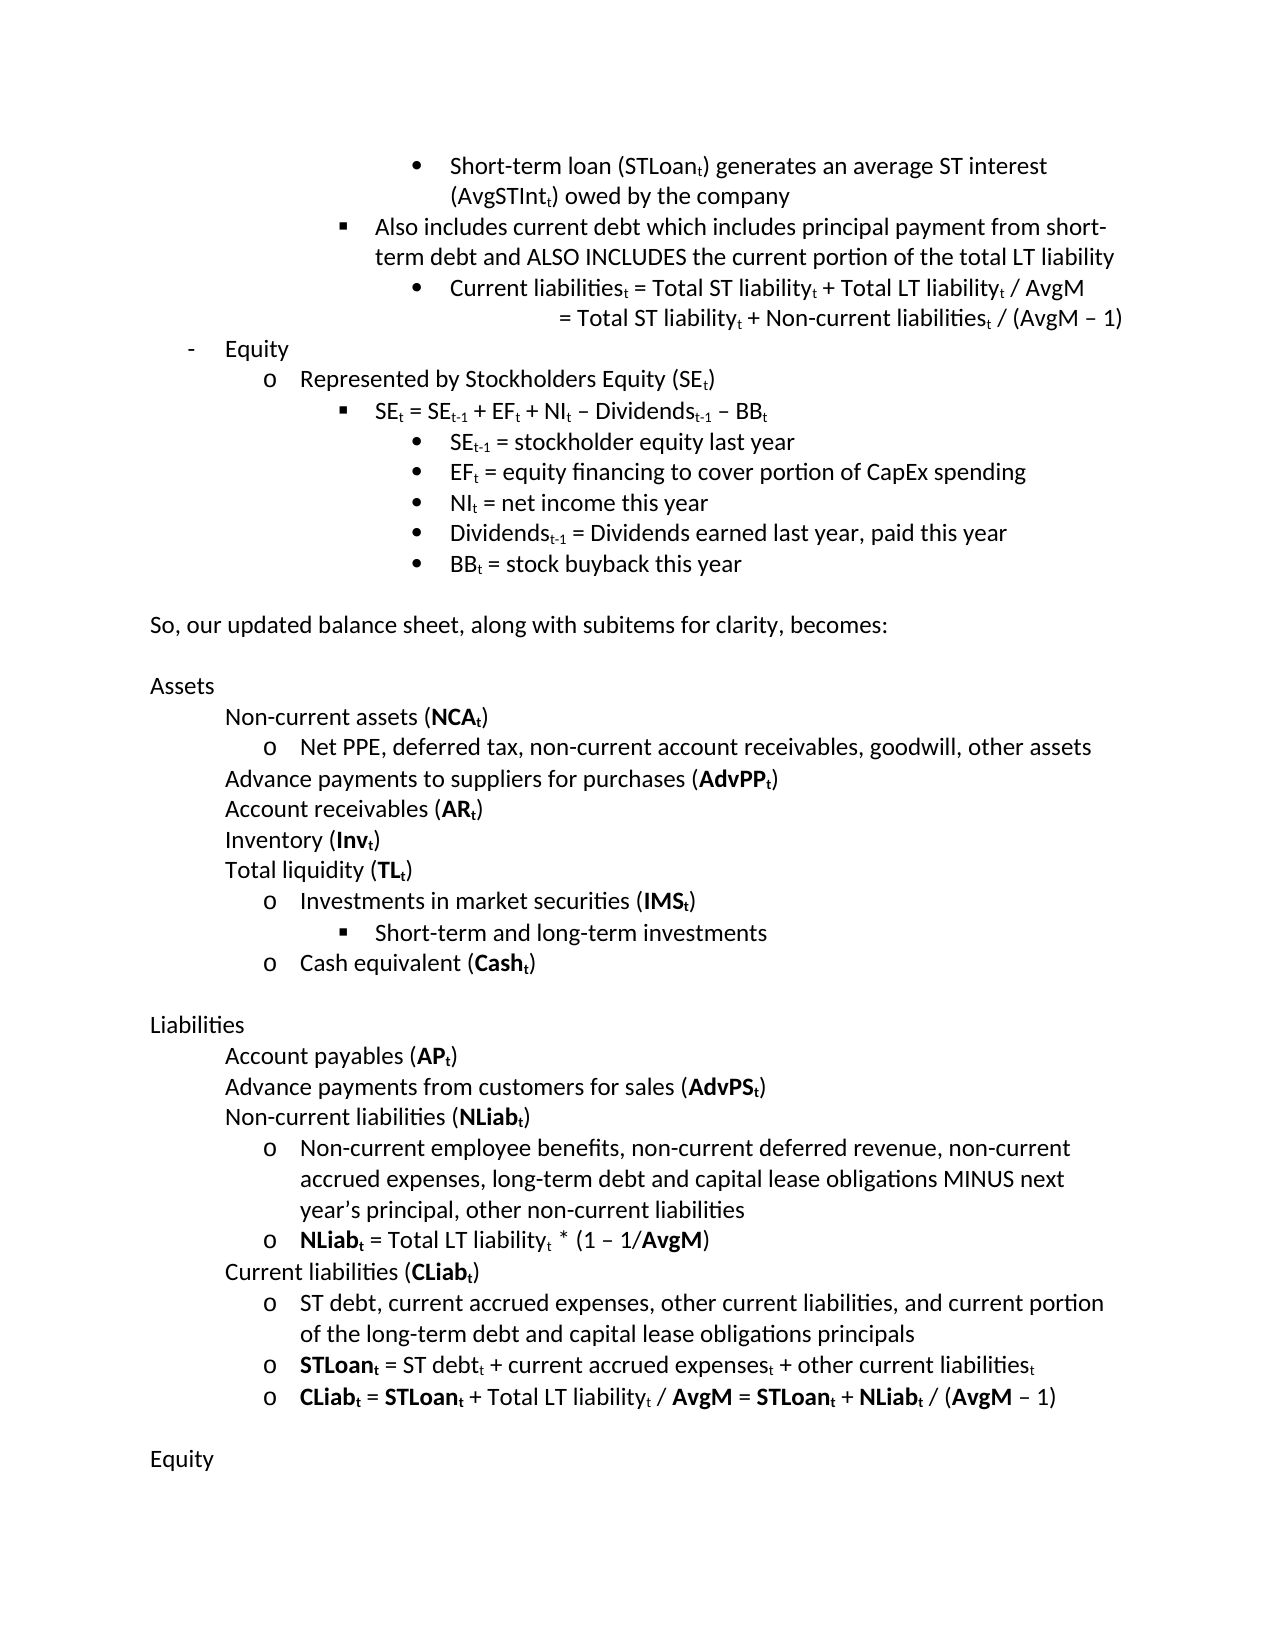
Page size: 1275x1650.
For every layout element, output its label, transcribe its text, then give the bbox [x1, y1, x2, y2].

list Current liabilitiest = Total ST liabilityt + Total LT liabilityt / AvgM [412, 272, 1125, 303]
list Short-term and long-term investments [337, 917, 1125, 947]
list Net PPE, deferred tax, non-current account receivables, goodwill, other assets [262, 731, 1125, 763]
list Short-term loan (STLoant) generates an average ST interest (AvgSTIntt) owed by the company [412, 150, 1125, 211]
text Non-current liabilities (NLiabt) [150, 1101, 1125, 1132]
list NIt = net income this year [412, 487, 1125, 517]
list Cash equivalent (Casht) [262, 947, 1125, 979]
list EFt = equity financing to cover portion of CapEx spending [412, 456, 1125, 487]
list STLoant = ST debtt + current accrued expensest + other current liabilitiest [262, 1349, 1125, 1381]
text Account receivables (ARt) [150, 793, 1125, 824]
list SEt-1 = stockholder equity last year [412, 426, 1125, 456]
text Inventory (Invt) [150, 824, 1125, 854]
list Non-current employee benefits, non-current deferred revenue, non-current accrued expenses, long-term debt and capital lease obligations MINUS next year’s principal, other non-current liabilities [262, 1132, 1125, 1224]
list SEt = SEt-1 + EFt + NIt – Dividendst-1 – BBt [337, 395, 1125, 426]
text Advance payments to suppliers for purchases (AdvPPt) [150, 763, 1125, 793]
text Account payables (APt) [150, 1040, 1125, 1071]
text So, our updated balance sheet, along with subitems for clarity, becomes: [150, 609, 1125, 639]
text Assets [150, 670, 1125, 701]
list ST debt, current accrued expenses, other current liabilities, and current portion of the long-term debt and capital lease obligations principals [262, 1287, 1125, 1349]
text Total liquidity (TLt) [150, 854, 1125, 885]
text Equity [150, 1443, 1125, 1474]
text Liabilities [150, 1009, 1125, 1040]
list NLiabt = Total LT liabilityt * (1 – 1/AvgM) [262, 1224, 1125, 1256]
list Also includes current debt which includes principal payment from short-term debt and ALSO INCLUDES the current portion of the total LT liability [337, 211, 1125, 272]
list Equity [187, 333, 1125, 364]
list Dividendst-1 = Dividends earned last year, paid this year [412, 517, 1125, 548]
text Non-current assets (NCAt) [150, 701, 1125, 731]
text Advance payments from customers for sales (AdvPSt) [150, 1071, 1125, 1101]
text = Total ST liabilityt + Non-current liabilitiest / (AvgM – 1) [450, 303, 1125, 333]
list CLiabt = STLoant + Total LT liabilityt / AvgM = STLoant + NLiabt / (AvgM – 1) [262, 1381, 1125, 1413]
list BBt = stock buyback this year [412, 548, 1125, 578]
list Represented by Stockholders Equity (SEt) [262, 364, 1125, 395]
text Current liabilities (CLiabt) [150, 1256, 1125, 1287]
list Investments in market securities (IMSt) [262, 885, 1125, 917]
